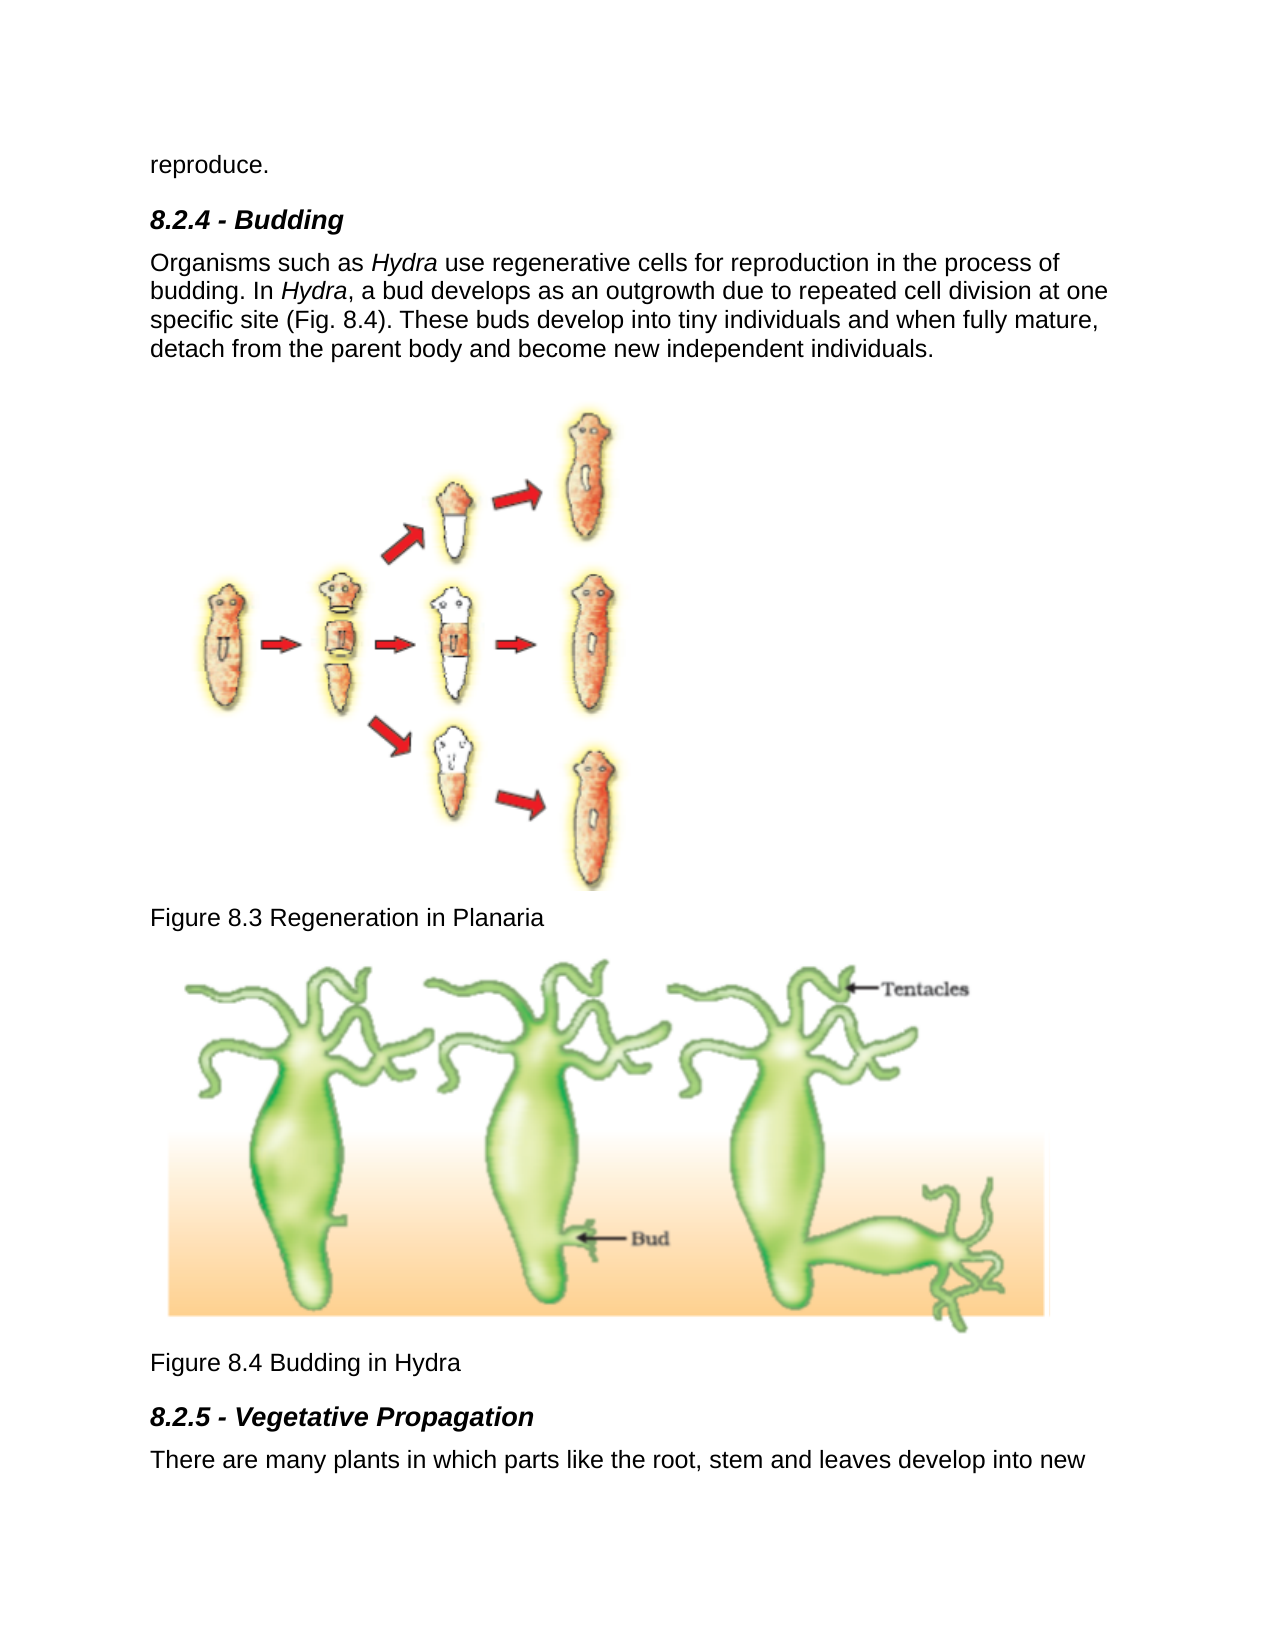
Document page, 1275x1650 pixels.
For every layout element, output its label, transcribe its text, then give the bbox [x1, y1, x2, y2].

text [150, 1445, 1125, 1474]
picture [150, 944, 1050, 1335]
subtitle 8.2.4 - Budding [150, 204, 1125, 235]
text Organisms such as Hydra use regenerative cells for reproduction in the process of budding. In Hydra, a bud develops as an outgrowth due to repeated cell division at one specific site (Fig. 8.4). These buds develop into tiny individuals and when fully mature, detach from the parent body and become new independent individuals. [150, 247, 1125, 362]
text Figure 8.3 Regeneration in Planaria [150, 903, 1125, 932]
subtitle 8.2.5 - Vegetative Propagation [150, 1401, 1125, 1432]
text Figure 8.4 Budding in Hydra [150, 1347, 1125, 1376]
picture [150, 375, 649, 891]
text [150, 150, 1125, 179]
